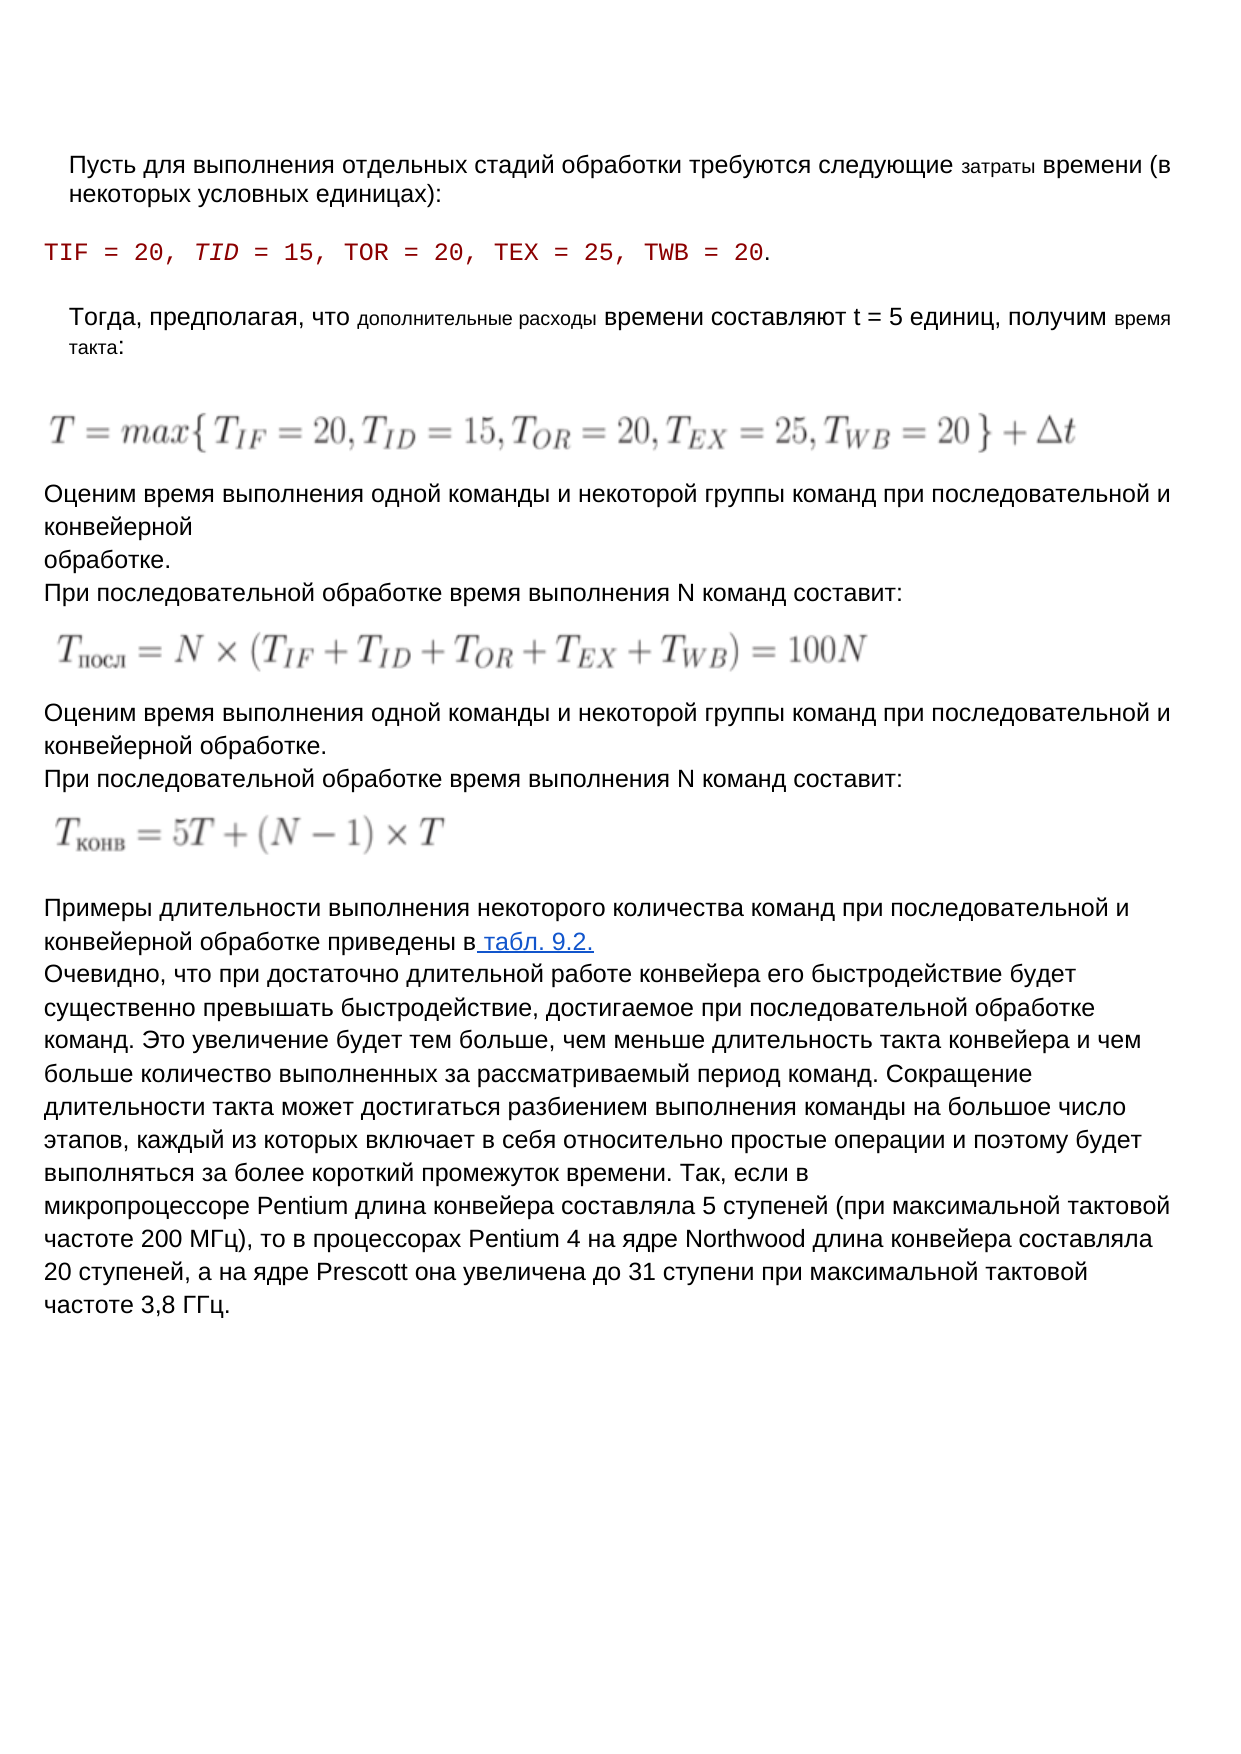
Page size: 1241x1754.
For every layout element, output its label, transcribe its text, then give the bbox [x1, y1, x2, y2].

picture [43, 797, 466, 890]
picture [43, 610, 889, 694]
text Очевидно, что при достаточно длительной работе конвейера его быстродействие будет существенно превышать быстродействие, достигаемое при последовательной обработке команд. Это увеличение будет тем больше, чем меньше длительность такта конвейера и чем больше количество выполненных за рассматриваемый период команд. Сокращение длительности такта может достигаться разбиением выполнения команды на большое число этапов, каждый из которых включает в себя относительно простые операции и поэтому будет выполняться за более короткий промежуток времени. Так, если в [44, 959, 1181, 1186]
text Тогда, предполагая, что дополнительные расходы времени составляют t = 5 единиц, получим время такта: [69, 302, 1181, 359]
text микропроцессоре Pentium длина конвейера составляла 5 ступеней (при максимальной тактовой частоте 200 МГц), то в процессорах Pentium 4 на ядре Northwood длина конвейера составляла 20 ступеней, а на ядре Prescott она увеличена до 31 ступени при максимальной тактовой частоте 3,8 ГГц. [44, 1191, 1181, 1318]
text Оценим время выполнения одной команды и некоторой группы команд при последовательной и конвейерной обработке. При последовательной обработке время выполнения N команд составит: [44, 479, 1181, 607]
picture [43, 388, 1085, 475]
text TIF = 20, TID = 15, TOR = 20, TEX = 25, TWB = 20. [44, 237, 1181, 268]
text Пусть для выполнения отдельных стадий обработки требуются следующие затраты времени (в некоторых условных единицах): [69, 150, 1181, 207]
text Примеры длительности выполнения некоторого количества команд при последовательной и конвейерной обработке приведены в табл. 9.2. [44, 893, 1181, 955]
text Оценим время выполнения одной команды и некоторой группы команд при последовательной и конвейерной обработке. [44, 698, 1181, 760]
text При последовательной обработке время выполнения N команд составит: [44, 764, 1181, 793]
